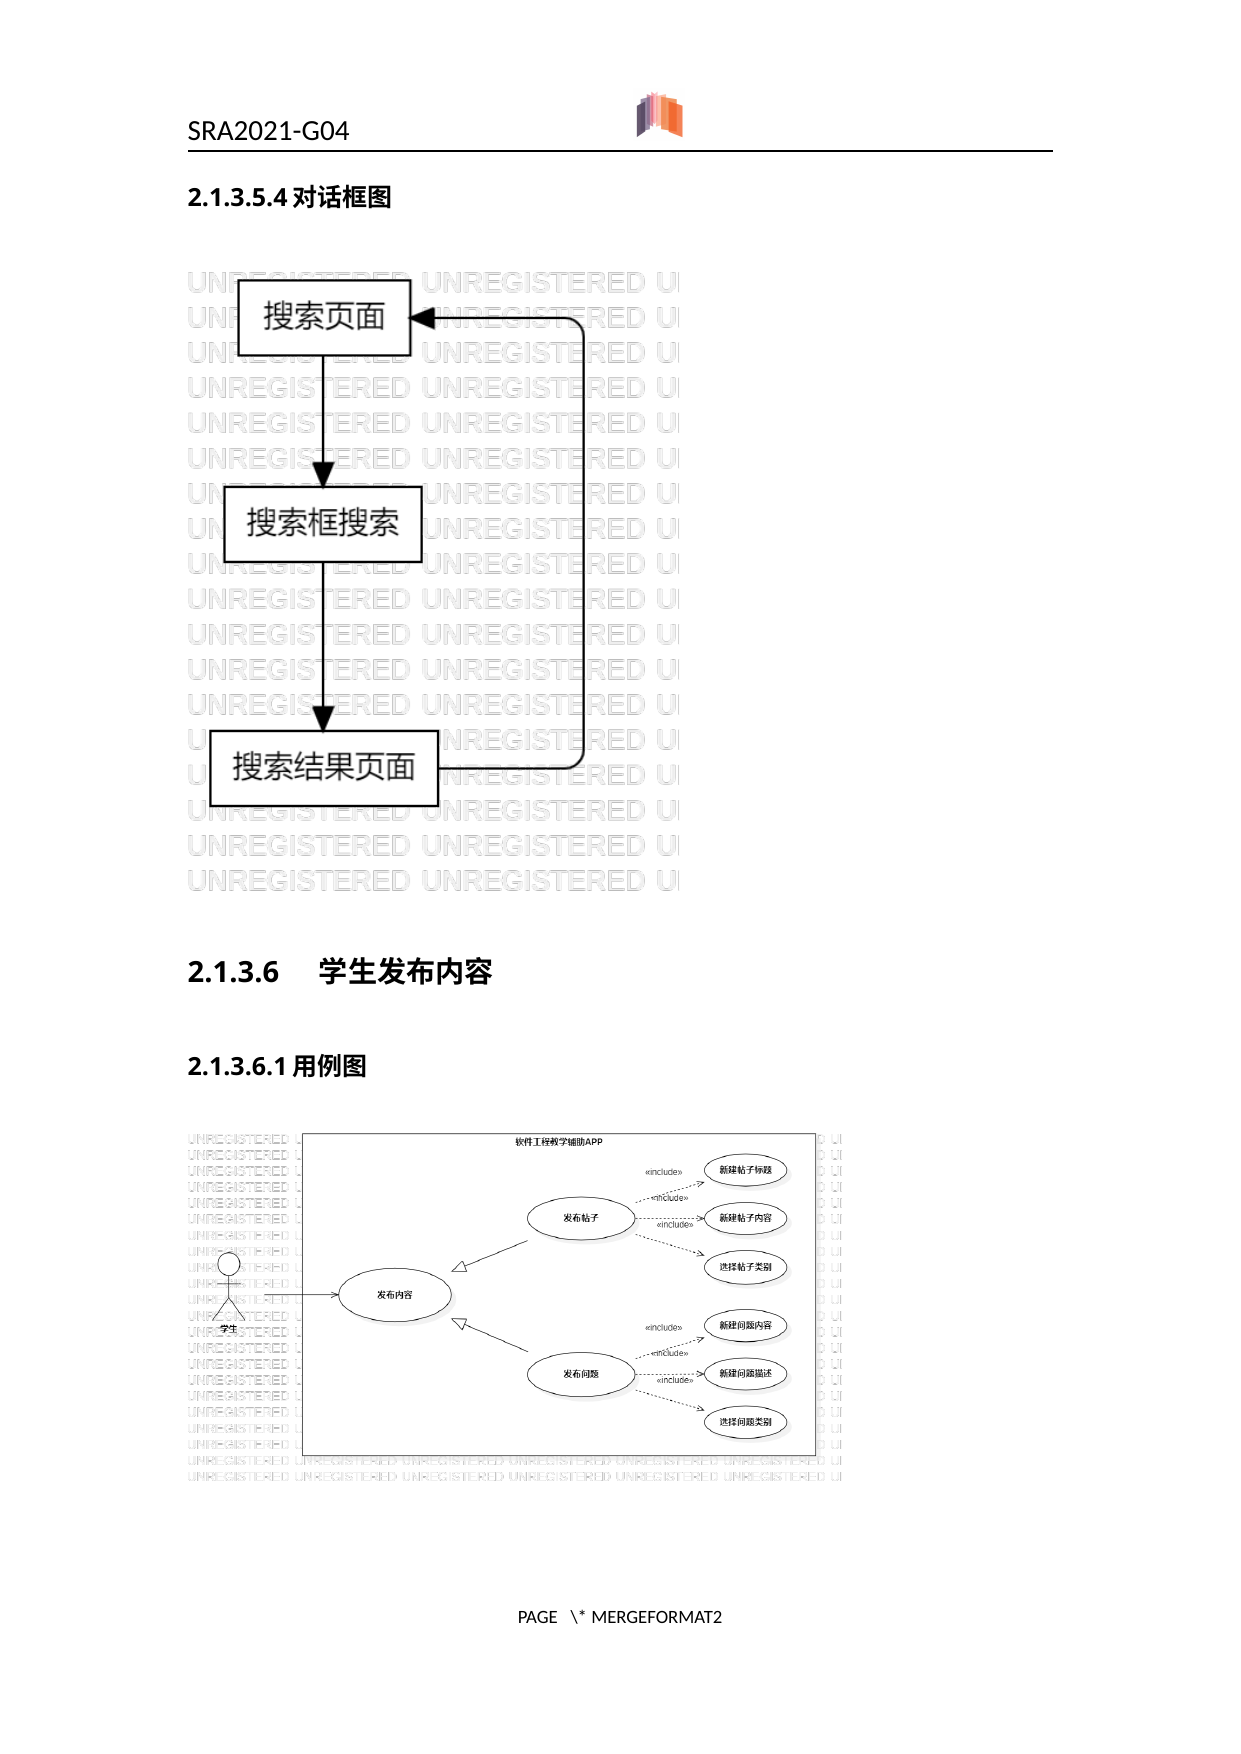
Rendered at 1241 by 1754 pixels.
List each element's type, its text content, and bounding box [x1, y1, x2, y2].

picture [187, 258, 680, 900]
subtitle 用例图 [187, 1032, 1053, 1097]
subtitle 对话框图 [187, 163, 1053, 228]
picture [187, 1127, 842, 1482]
picture [633, 88, 686, 141]
subtitle 学生发布内容 [187, 937, 1053, 1002]
